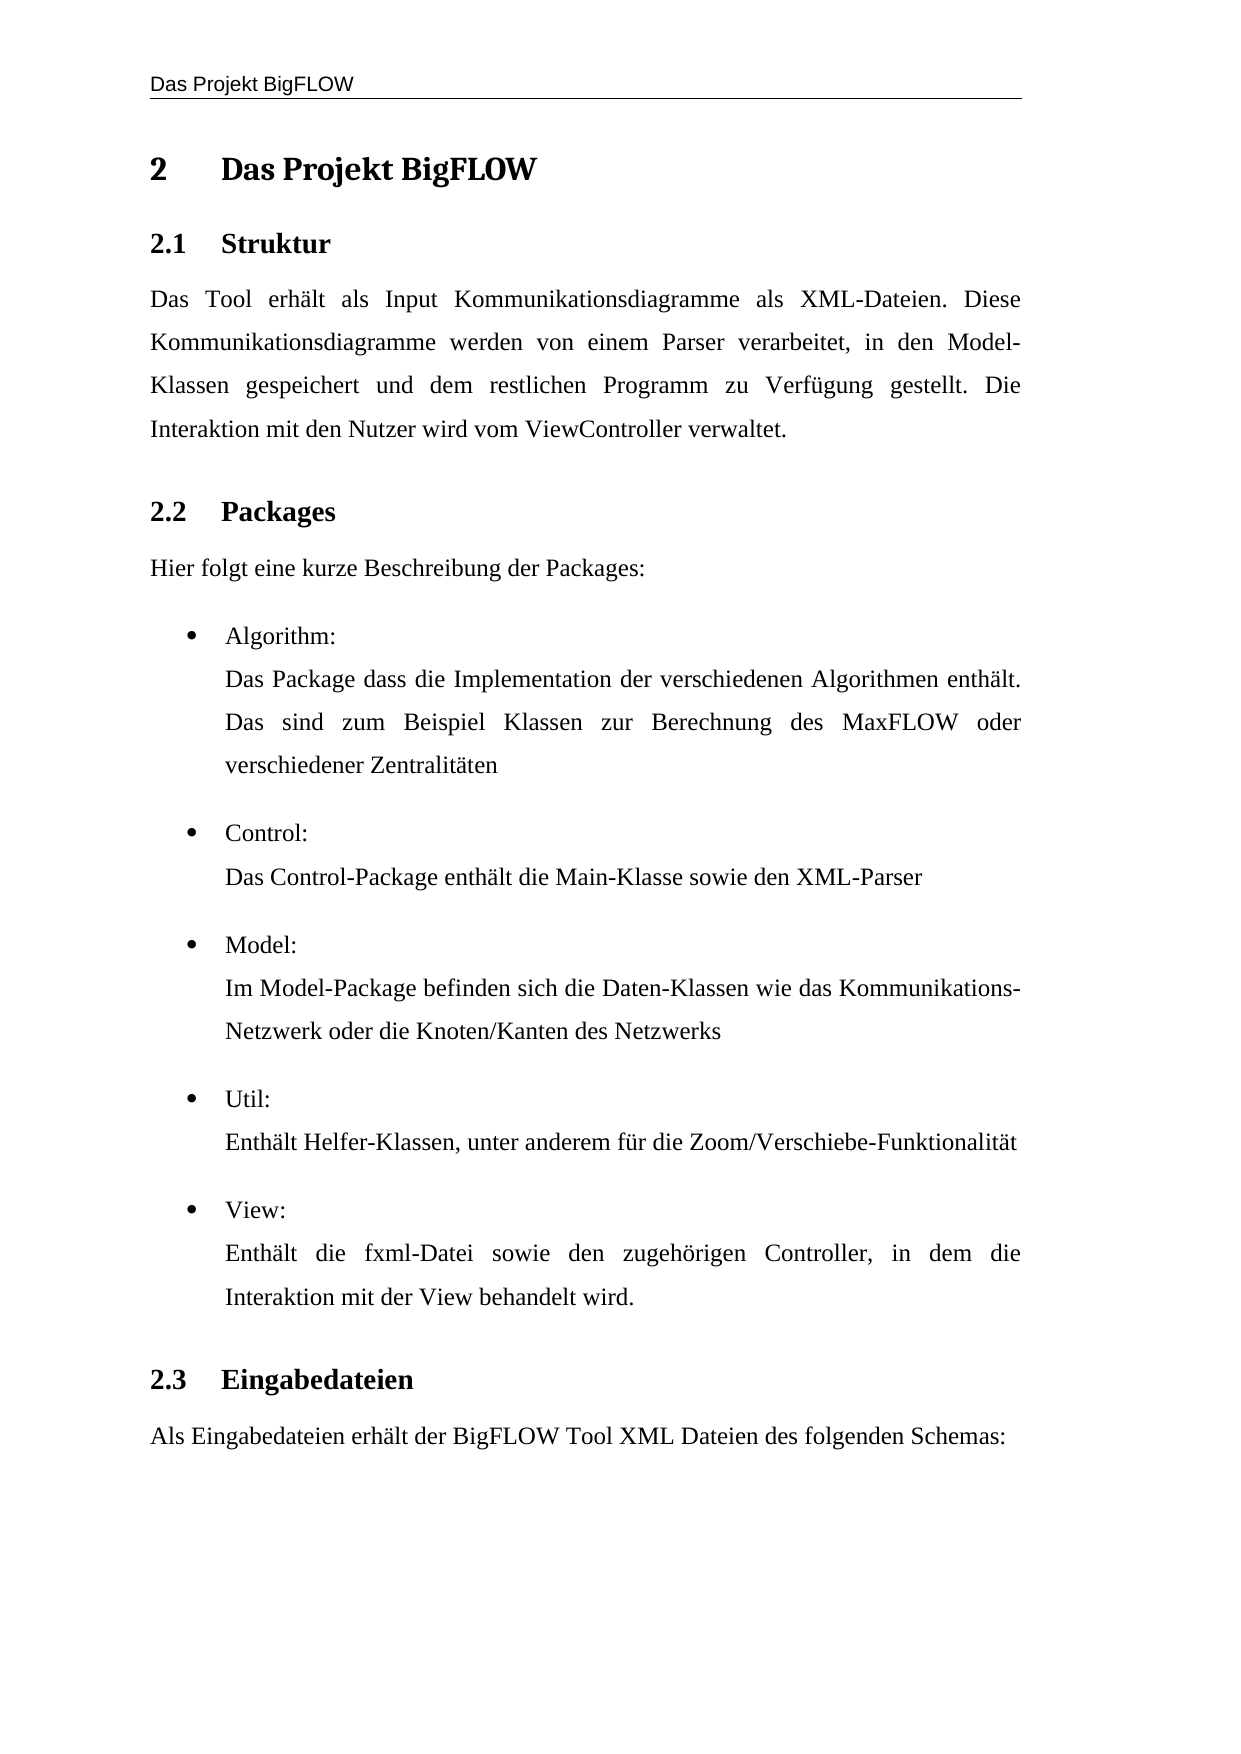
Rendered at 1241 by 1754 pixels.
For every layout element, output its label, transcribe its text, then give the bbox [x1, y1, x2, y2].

text Als Eingabedateien erhält der BigFLOW Tool XML Dateien des folgenden Schemas: [150, 1421, 1022, 1449]
list Control: Das Control-Package enthält die Main-Klasse sowie den XML-Parser [187, 818, 1022, 890]
list Algorithm: Das Package dass die Implementation der verschiedenen Algorithmen enthält. Das sind zum Beispiel Klassen zur Berechnung des MaxFLOW oder verschiedener Zentralitäten [187, 621, 1022, 779]
subtitle Das Projekt BigFLOW [150, 150, 1022, 188]
list Util: Enthält Helfer-Klassen, unter anderem für die Zoom/Verschiebe-Funktionalität [187, 1084, 1022, 1156]
subtitle Struktur [150, 226, 1022, 259]
text Hier folgt eine kurze Beschreibung der Packages: [150, 553, 1022, 582]
subtitle Eingabedateien [150, 1362, 1022, 1396]
text Das Tool erhält als Input Kommunikationsdiagramme als XML-Dateien. Diese Kommunikationsdiagramme werden von einem Parser verarbeitet, in den Model-Klassen gespeichert und dem restlichen Programm zu Verfügung gestellt. Die Interaktion mit den Nutzer wird vom ViewController verwaltet. [150, 284, 1022, 442]
subtitle Packages [150, 494, 1022, 528]
list View: Enthält die fxml-Datei sowie den zugehörigen Controller, in dem die Interaktion mit der View behandelt wird. [187, 1195, 1022, 1310]
list Model: Im Model-Package befinden sich die Daten-Klassen wie das Kommunikations-Netzwerk oder die Knoten/Kanten des Netzwerks [187, 930, 1022, 1045]
